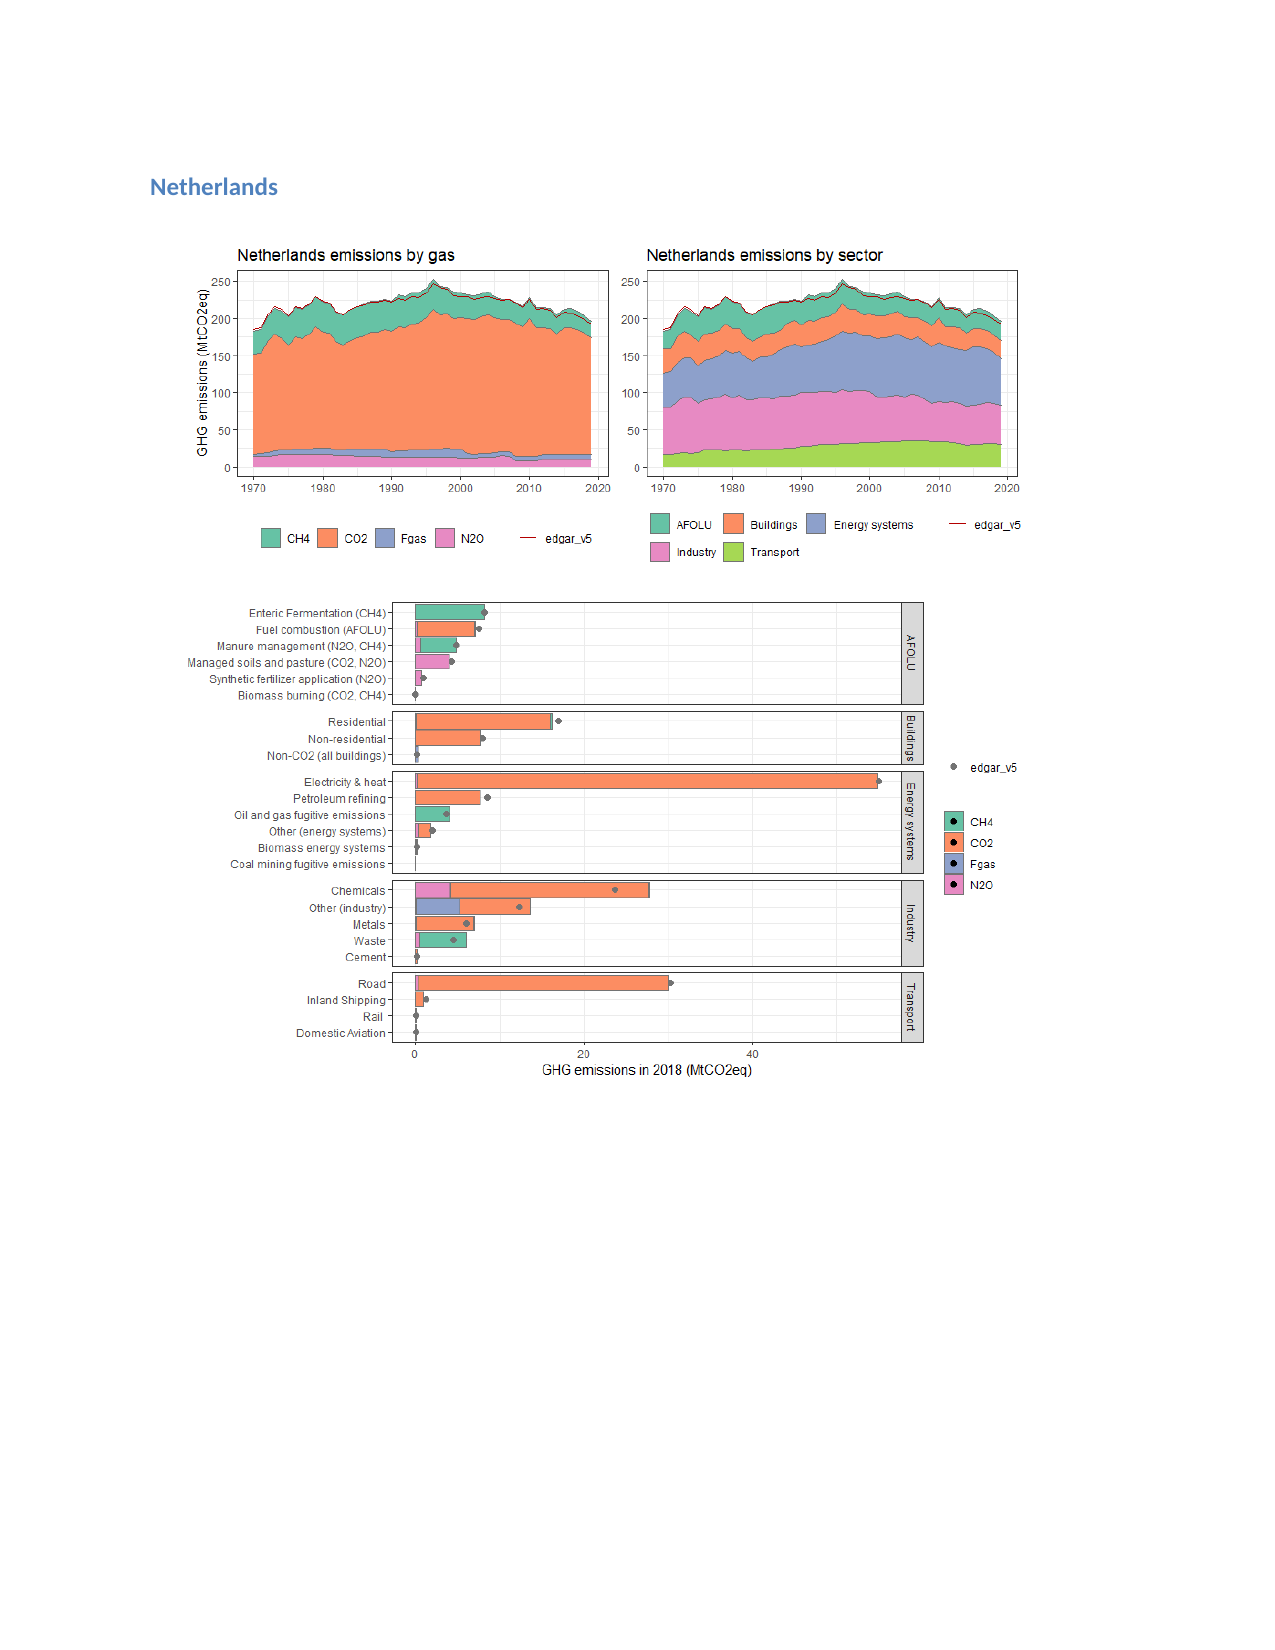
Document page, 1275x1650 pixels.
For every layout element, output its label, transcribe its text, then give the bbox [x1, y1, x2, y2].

picture [168, 220, 1044, 1096]
subtitle Netherlands [150, 171, 1125, 201]
